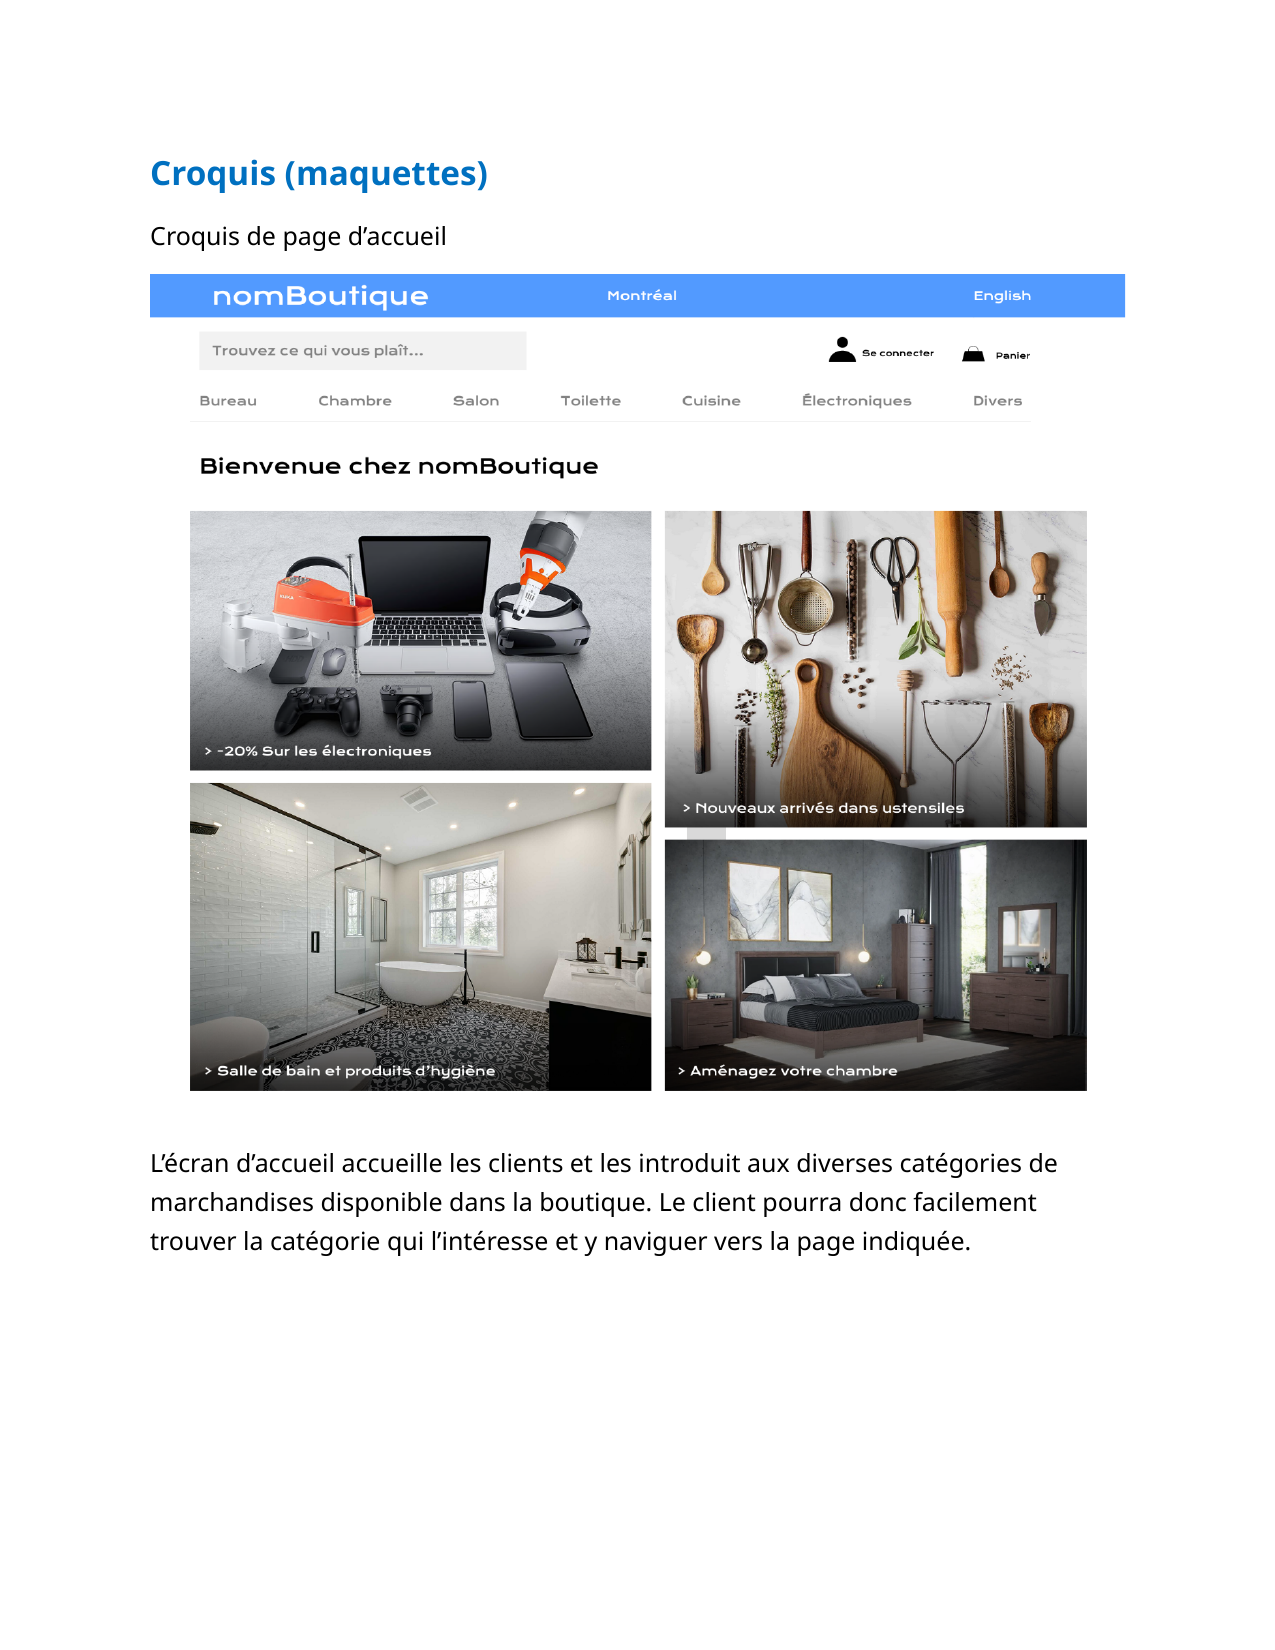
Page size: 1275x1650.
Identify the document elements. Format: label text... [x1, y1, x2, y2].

picture [150, 274, 1125, 1124]
text Croquis (maquettes) [150, 150, 1125, 195]
text L’écran d’accueil accueille les clients et les introduit aux diverses catégories de marchandises disponible dans la boutique. Le client pourra donc facilement trouver la catégorie qui l’intéresse et y naviguer vers la page indiquée. [150, 1146, 1125, 1258]
text Croquis de page d’accueil [150, 219, 1125, 253]
